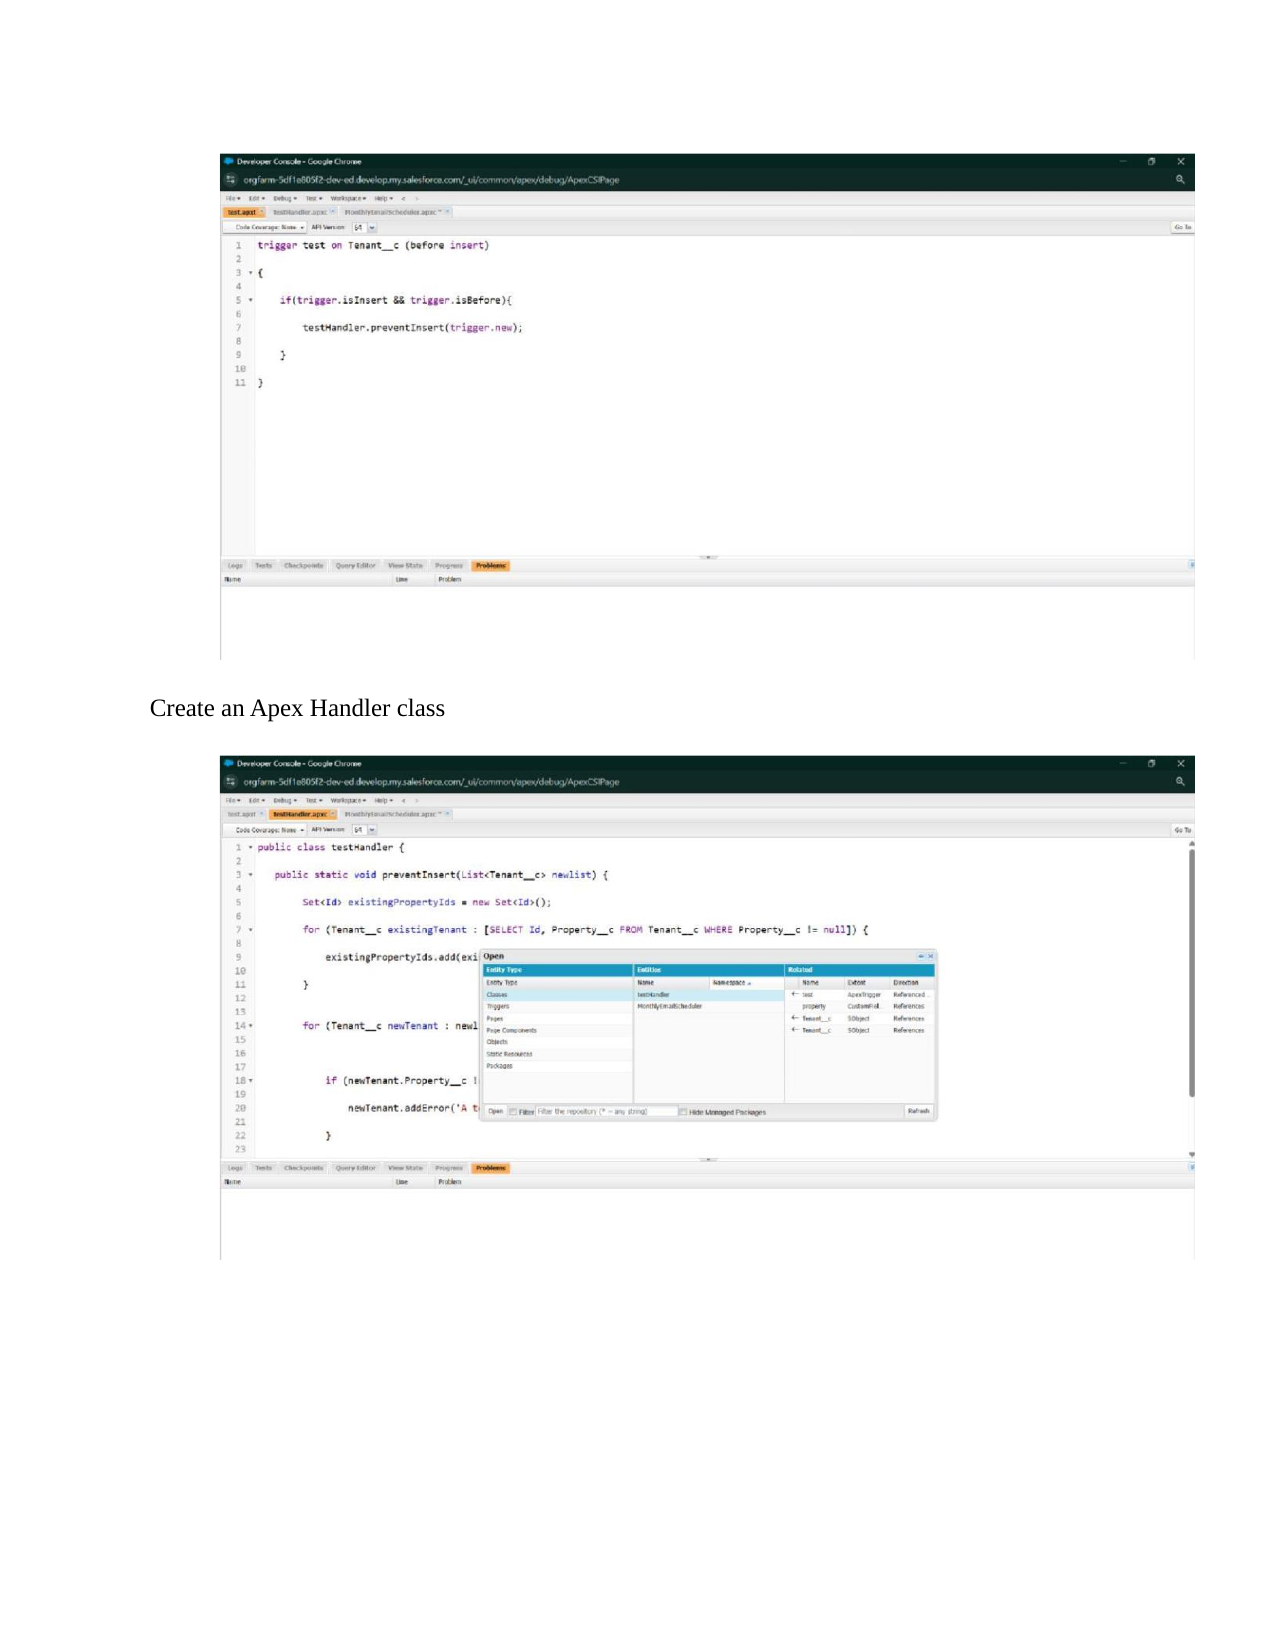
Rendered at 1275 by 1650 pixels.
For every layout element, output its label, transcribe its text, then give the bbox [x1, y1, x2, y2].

picture [219, 153, 1195, 660]
picture [219, 755, 1195, 1260]
text Create an Apex Handler class [149, 693, 1167, 722]
